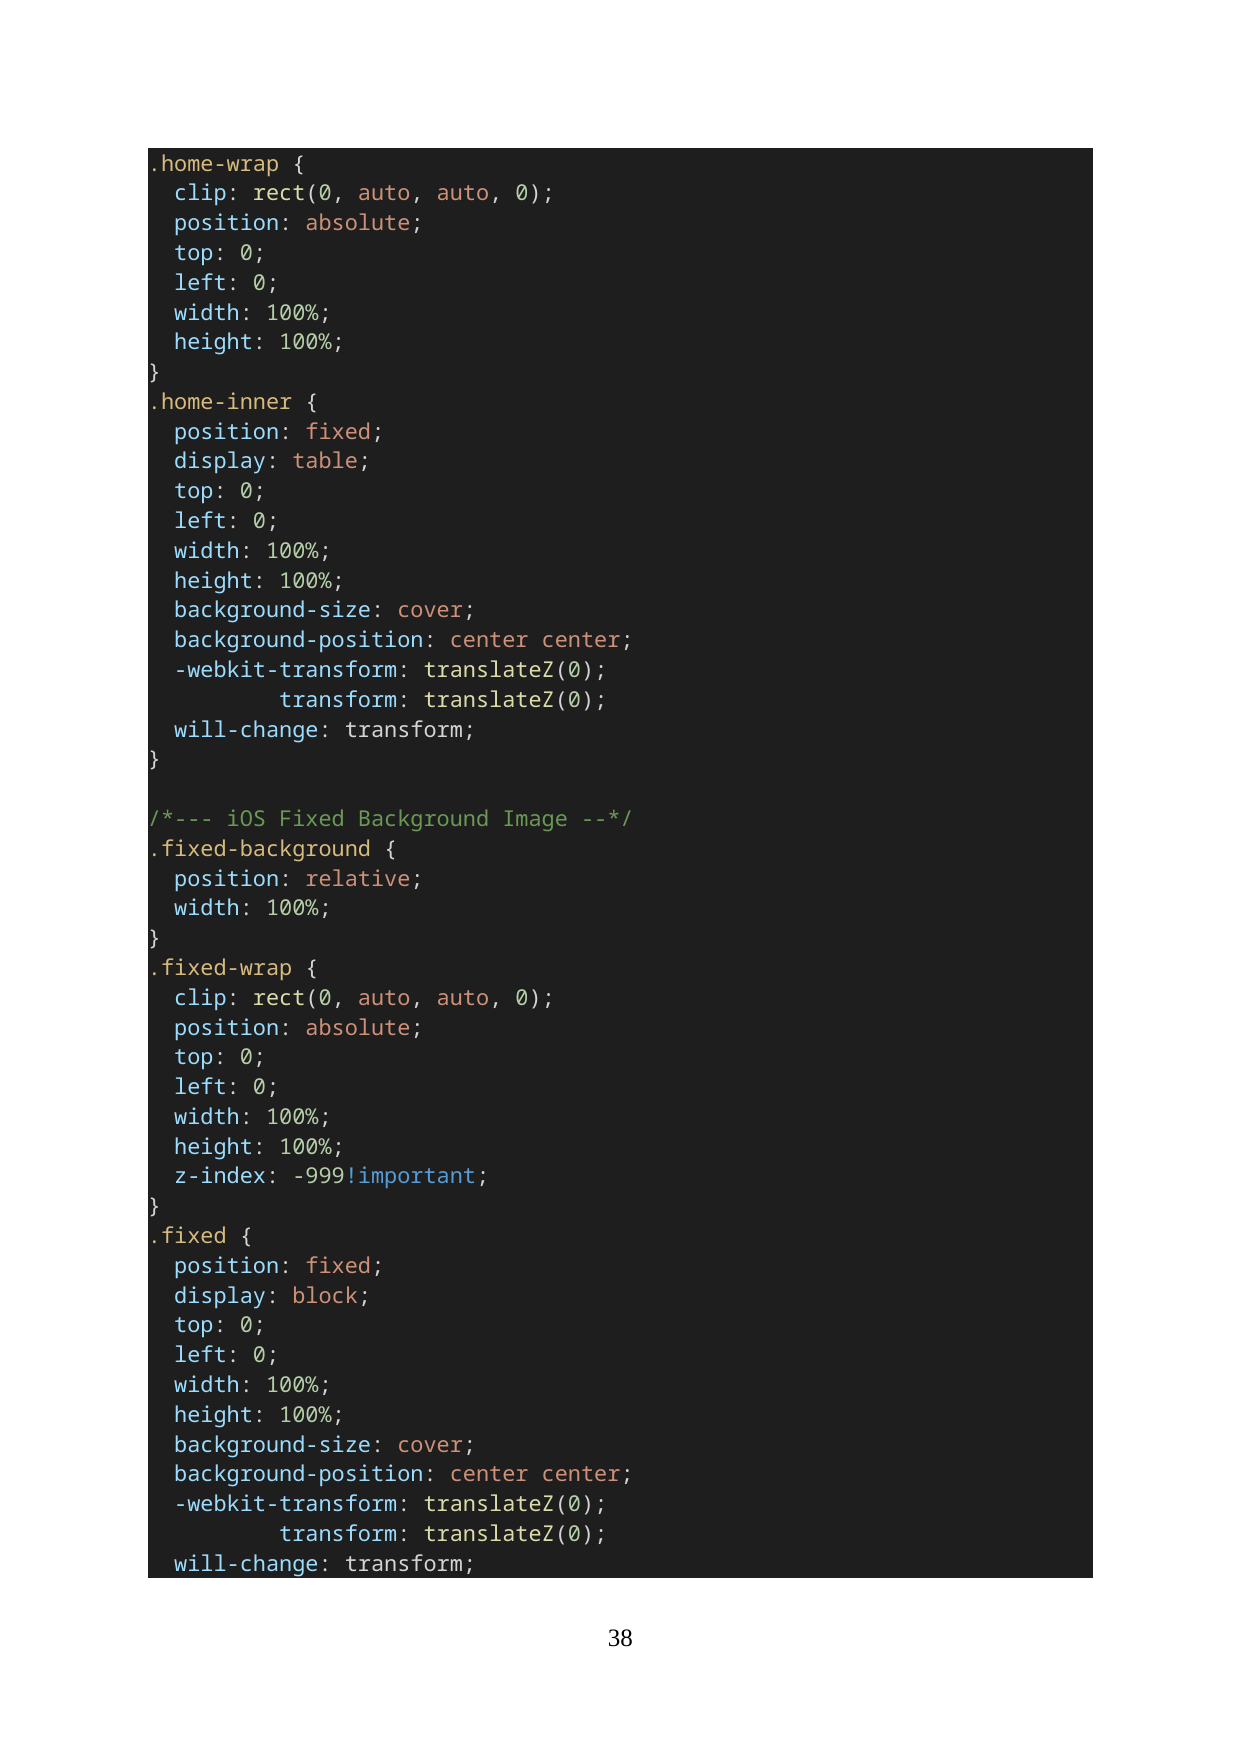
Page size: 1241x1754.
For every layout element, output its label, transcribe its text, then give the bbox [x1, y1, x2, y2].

text width: 100%; [148, 297, 1093, 326]
text } [148, 1190, 1093, 1220]
text .home-inner { [148, 386, 1093, 416]
text clip: rect(0, auto, auto, 0); [148, 982, 1093, 1012]
text } [148, 743, 1093, 773]
text width: 100%; [148, 535, 1093, 565]
text width: 100%; [148, 1369, 1093, 1399]
text height: 100%; [148, 326, 1093, 356]
text .fixed { [148, 1220, 1093, 1250]
text /*--- iOS Fixed Background Image --*/ [148, 803, 1093, 833]
text display: block; [148, 1280, 1093, 1309]
text position: relative; [148, 863, 1093, 892]
text top: 0; [148, 237, 1093, 267]
text height: 100%; [148, 565, 1093, 594]
text left: 0; [148, 1071, 1093, 1101]
text } [148, 356, 1093, 386]
text display: table; [148, 446, 1093, 475]
text .fixed-background { [148, 833, 1093, 863]
text background-size: cover; [148, 1429, 1093, 1458]
text background-position: center center; [148, 624, 1093, 654]
text position: absolute; [148, 207, 1093, 237]
text z-index: -999!important; [148, 1161, 1093, 1190]
text height: 100%; [148, 1131, 1093, 1161]
text left: 0; [148, 505, 1093, 535]
text -webkit-transform: translateZ(0); [148, 654, 1093, 684]
text background-position: center center; [148, 1458, 1093, 1488]
text .fixed-wrap { [148, 952, 1093, 982]
text position: fixed; [148, 1250, 1093, 1280]
text transform: translateZ(0); [148, 1518, 1093, 1548]
text height: 100%; [148, 1399, 1093, 1429]
text position: fixed; [148, 416, 1093, 446]
text left: 0; [148, 1339, 1093, 1369]
text width: 100%; [148, 892, 1093, 922]
text top: 0; [148, 1041, 1093, 1071]
text left: 0; [148, 267, 1093, 297]
text width: 100%; [148, 1101, 1093, 1131]
text top: 0; [148, 1309, 1093, 1339]
text .home-wrap { [148, 148, 1093, 177]
text background-size: cover; [148, 594, 1093, 624]
text will-change: transform; [148, 1548, 1093, 1578]
text will-change: transform; [148, 714, 1093, 743]
text top: 0; [148, 475, 1093, 505]
text } [148, 922, 1093, 952]
text clip: rect(0, auto, auto, 0); [148, 177, 1093, 207]
text position: absolute; [148, 1012, 1093, 1041]
text -webkit-transform: translateZ(0); [148, 1488, 1093, 1518]
text transform: translateZ(0); [148, 684, 1093, 714]
